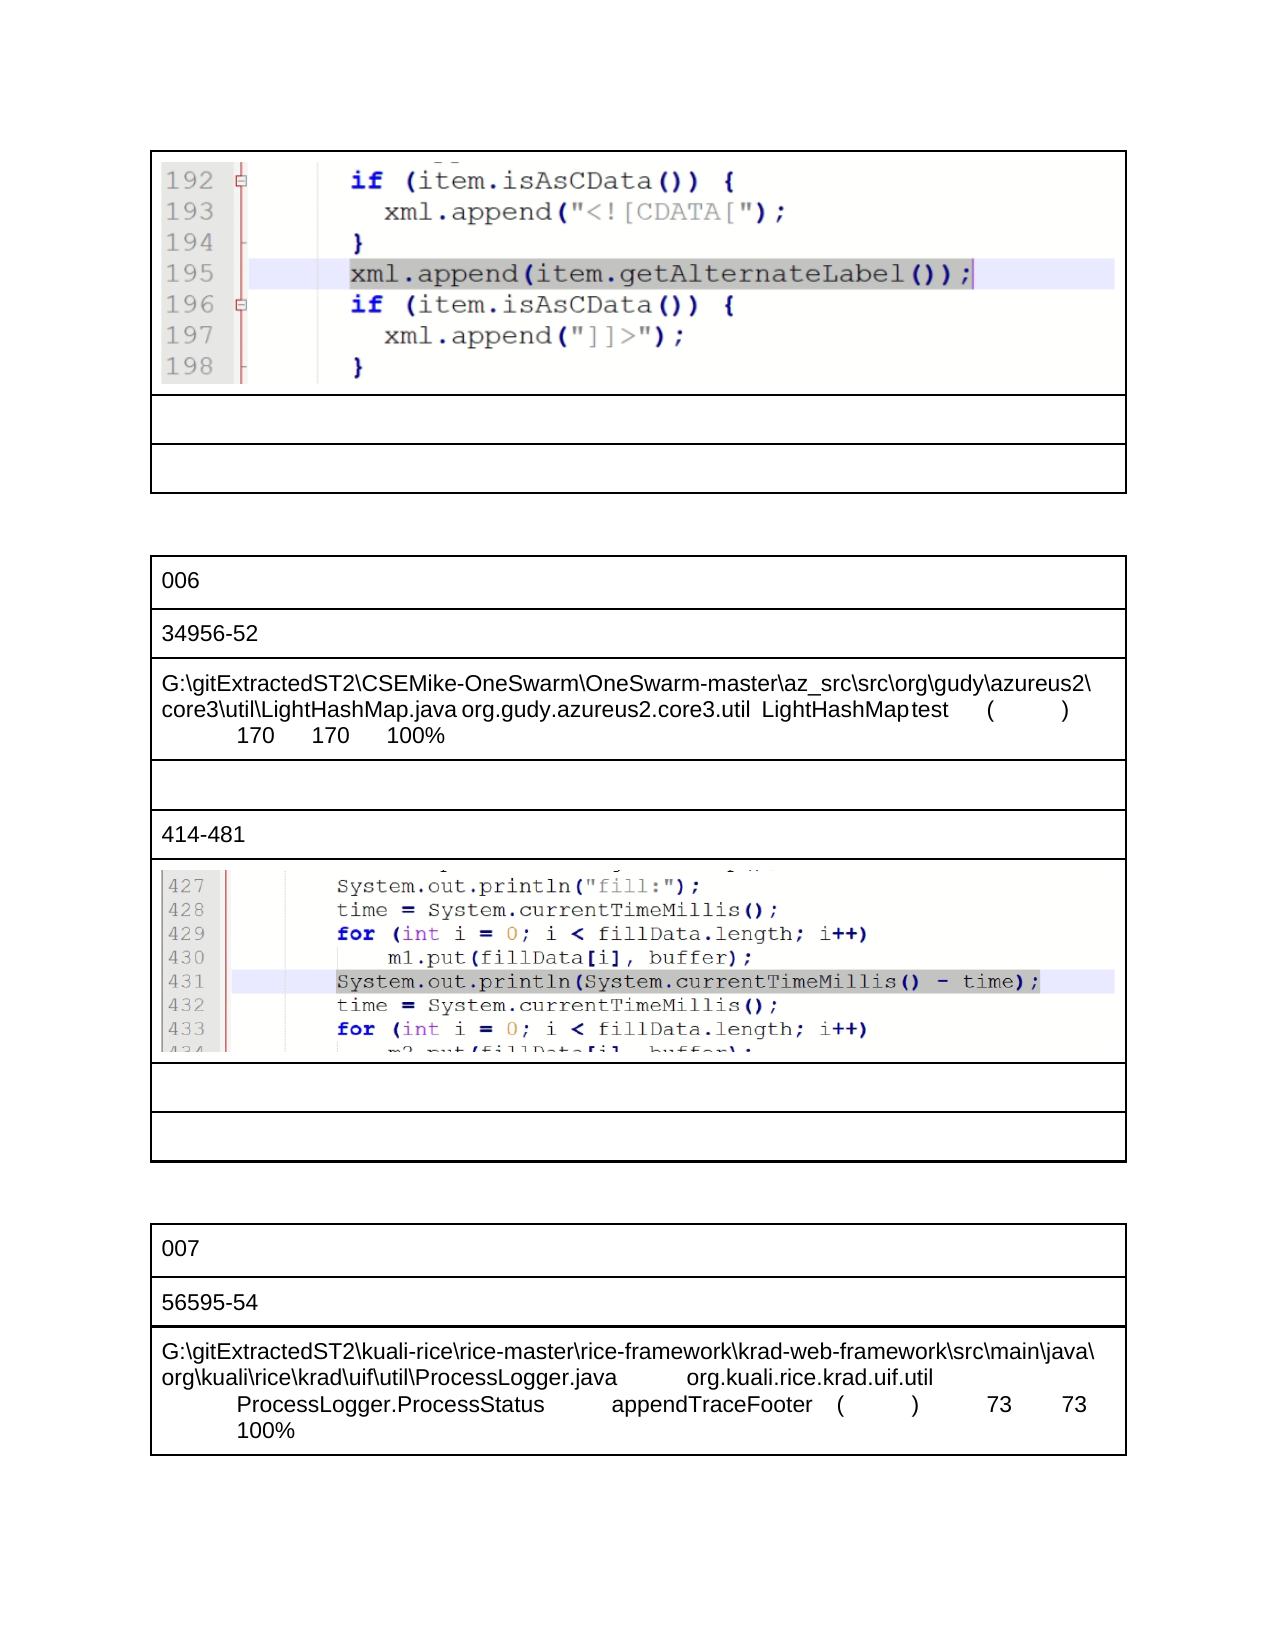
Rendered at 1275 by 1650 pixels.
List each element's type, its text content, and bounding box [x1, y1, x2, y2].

table_cell [152, 396, 1125, 443]
picture [161, 870, 1115, 1052]
picture [161, 162, 1115, 384]
table_cell G:\gitExtractedST2\CSEMike-OneSwarm\OneSwarm-master\az_src\src\org\gudy\azureus2\core3\util\LightHashMap.java org.gudy.azureus2.core3.util LightHashMap test ( ) 170 170 100% [152, 659, 1125, 759]
table_cell [152, 761, 1125, 808]
table_cell [152, 1113, 1125, 1160]
table_cell [152, 445, 1125, 492]
table_cell G:\gitExtractedST2\kuali-rice\rice-master\rice-framework\krad-web-framework\src\main\java\org\kuali\rice\krad\uif\util\ProcessLogger.java org.kuali.rice.krad.uif.util ProcessLogger.ProcessStatus appendTraceFooter ( ) 73 73 100% [152, 1328, 1125, 1454]
table_cell [152, 152, 1125, 394]
table_cell 56595-54 [152, 1278, 1125, 1325]
table_cell 414-481 [152, 811, 1125, 858]
table_cell [152, 860, 1125, 1062]
table_cell [152, 1064, 1125, 1111]
table_cell 34956-52 [152, 610, 1125, 657]
table_header 006 [152, 557, 1125, 608]
table_header 007 [152, 1225, 1125, 1276]
